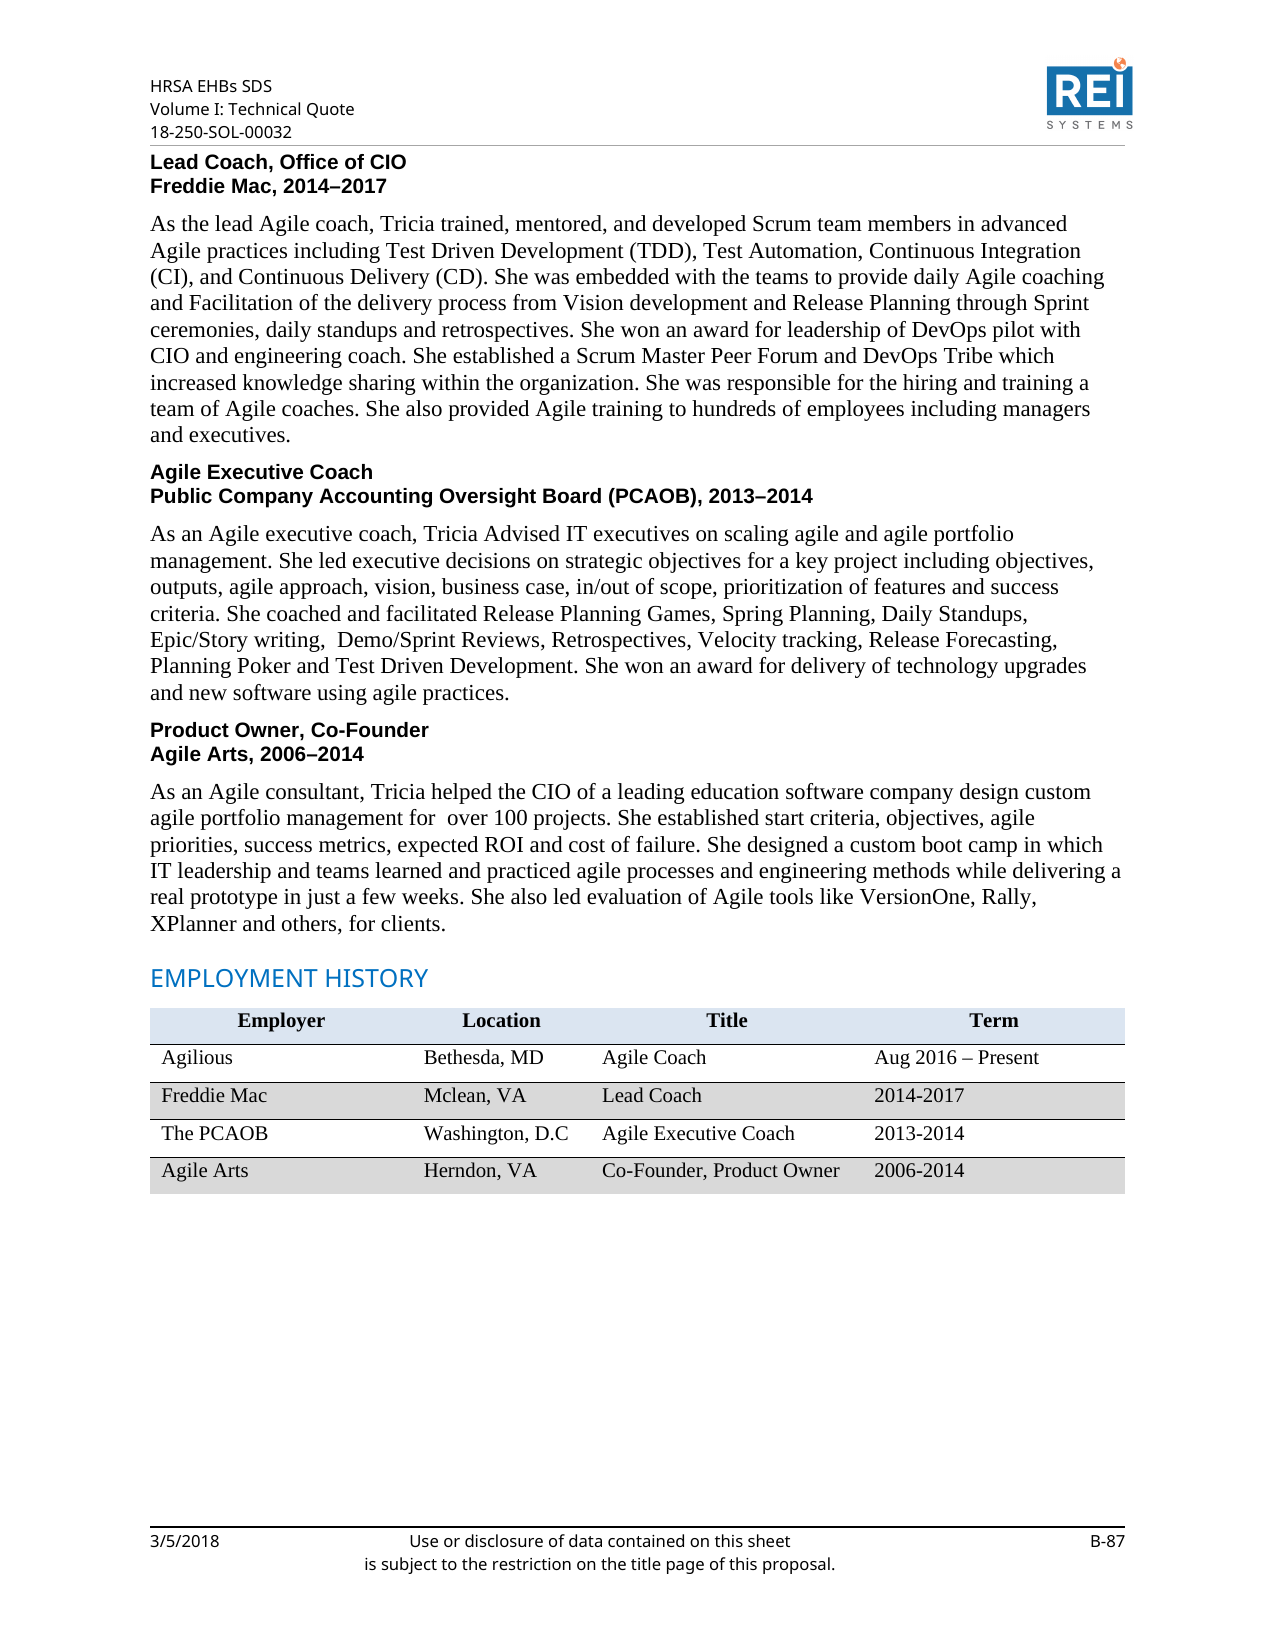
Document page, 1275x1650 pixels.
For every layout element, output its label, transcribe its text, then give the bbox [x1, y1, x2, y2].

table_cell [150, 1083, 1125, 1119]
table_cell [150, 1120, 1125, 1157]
subtitle Employment History [150, 961, 1125, 995]
picture [1045, 55, 1135, 131]
title Product Owner, Co-Founder [150, 717, 1125, 741]
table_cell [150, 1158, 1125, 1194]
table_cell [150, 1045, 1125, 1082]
title Agile Executive Coach [150, 460, 1125, 484]
title Freddie Mac, 2014–2017 [150, 174, 1125, 198]
text As an Agile consultant, Tricia helped the CIO of a leading education software company design custom agile portfolio management for over 100 projects. She established start criteria, objectives, agile priorities, success metrics, expected ROI and cost of failure. She designed a custom boot camp in which IT leadership and teams learned and practiced agile processes and engineering methods while delivering a real prototype in just a few weeks. She also led evaluation of Agile tools like VersionOne, Rally, XPlanner and others, for clients. [150, 778, 1125, 936]
title Agile Arts, 2006–2014 [150, 741, 1125, 765]
title Lead Coach, Office of CIO [150, 150, 1125, 174]
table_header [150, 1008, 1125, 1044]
title Public Company Accounting Oversight Board (PCAOB), 2013–2014 [150, 484, 1125, 508]
text As the lead Agile coach, Tricia trained, mentored, and developed Scrum team members in advanced Agile practices including Test Driven Development (TDD), Test Automation, Continuous Integration (CI), and Continuous Delivery (CD). She was embedded with the teams to provide daily Agile coaching and Facilitation of the delivery process from Vision development and Release Planning through Sprint ceremonies, daily standups and retrospectives. She won an award for leadership of DevOps pilot with CIO and engineering coach. She established a Scrum Master Peer Forum and DevOps Tribe which increased knowledge sharing within the organization. She was responsible for the hiring and training a team of Agile coaches. She also provided Agile training to hundreds of employees including managers and executives. [150, 210, 1125, 448]
text As an Agile executive coach, Tricia Advised IT executives on scaling agile and agile portfolio management. She led executive decisions on strategic objectives for a key project including objectives, outputs, agile approach, vision, business case, in/out of scope, prioritization of features and success criteria. She coached and facilitated Release Planning Games, Spring Planning, Daily Standups, Epic/Story writing, Demo/Sprint Reviews, Retrospectives, Velocity tracking, Release Forecasting, Planning Poker and Test Driven Development. She won an award for delivery of technology upgrades and new software using agile practices. [150, 521, 1125, 705]
